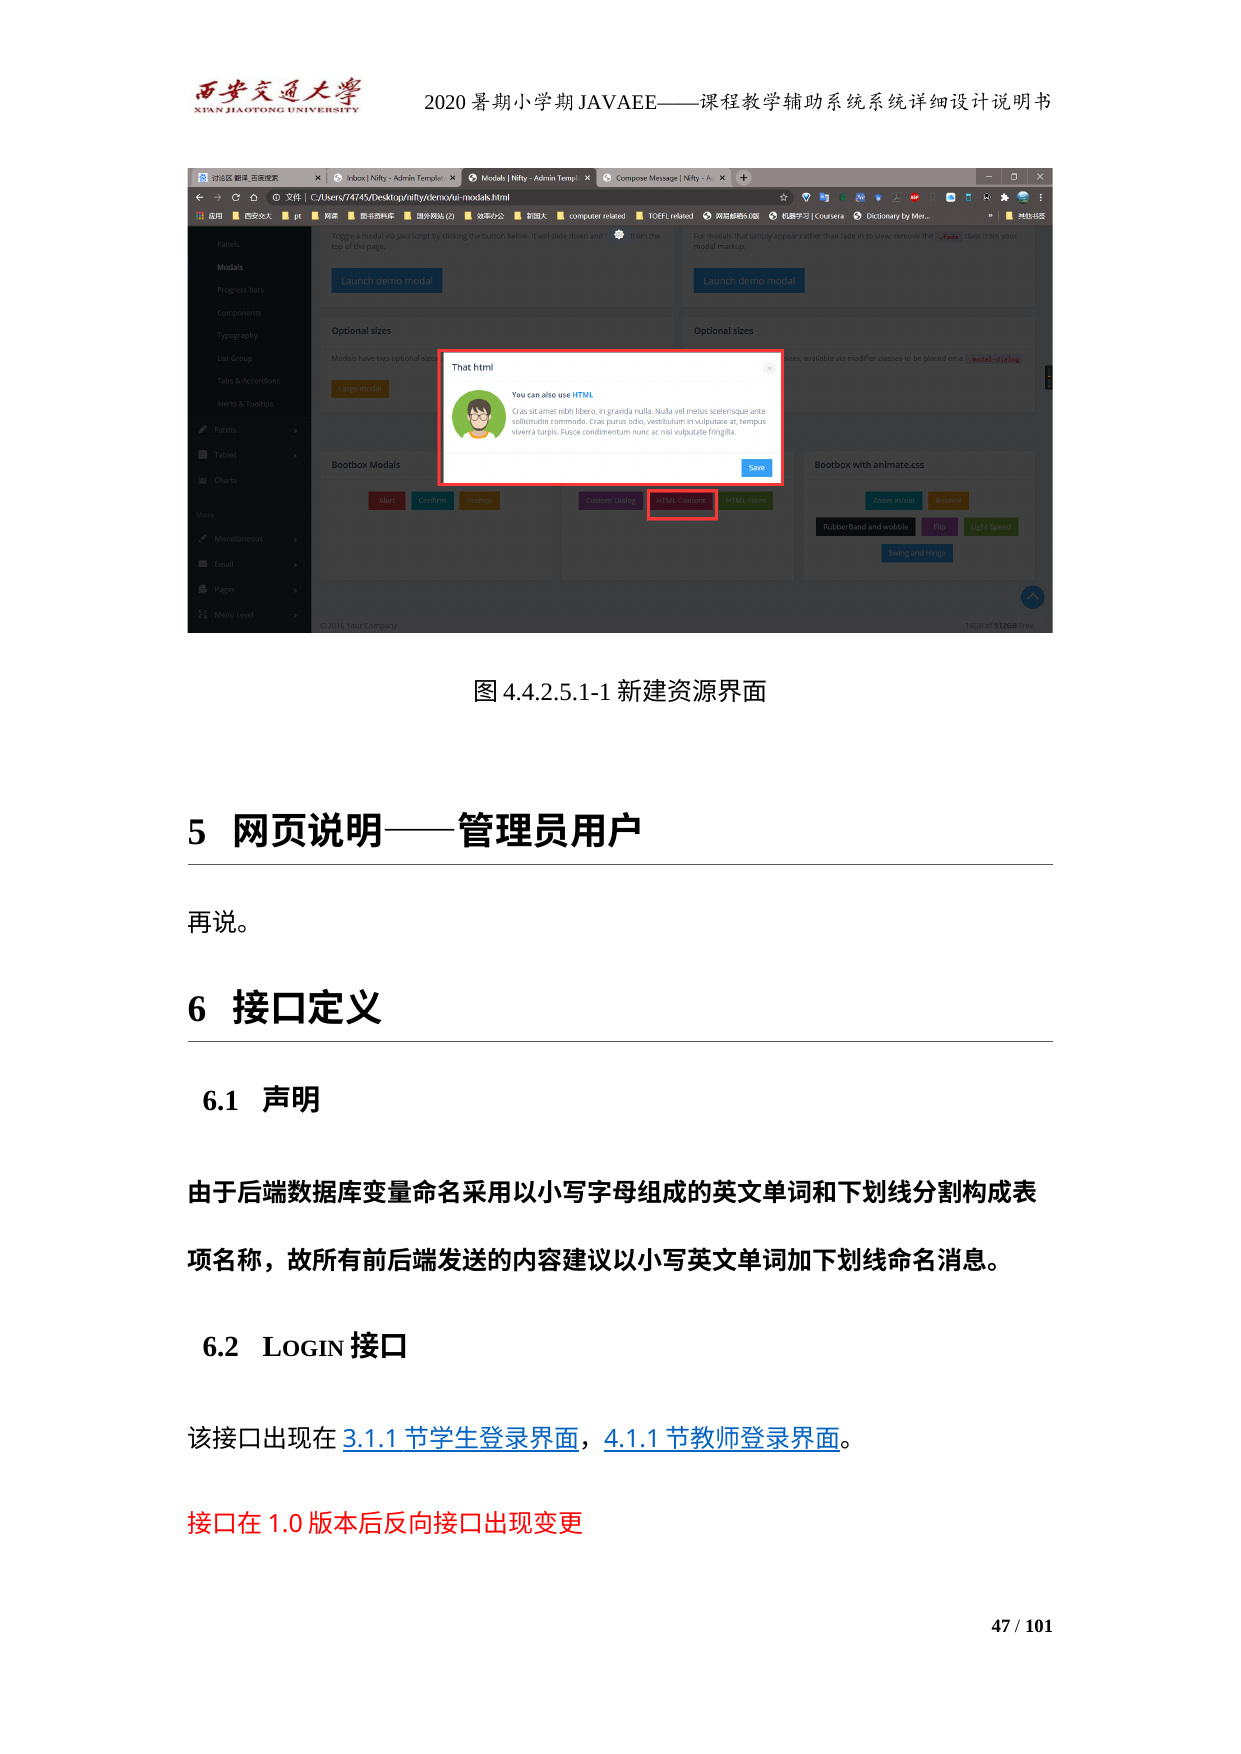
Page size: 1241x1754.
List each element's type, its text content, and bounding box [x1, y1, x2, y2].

text 图4.4.2.5.1-1 新建资源界面 [187, 655, 1053, 723]
text 该接口出现在3.1.1节学生登录界面，4.1.1节教师登录界面。 [187, 1403, 1053, 1471]
text 由于后端数据库变量命名采用以小写字母组成的英文单词和下划线分割构成表项名称，故所有前后端发送的内容建议以小写英文单词加下划线命名消息。 [187, 1157, 1053, 1293]
text 接口在1.0版本后反向接口出现变更 [187, 1488, 1053, 1556]
subtitle Login接口 [202, 1310, 1053, 1378]
subtitle 网页说明——管理员用户 [187, 794, 1053, 865]
subtitle 声明 [202, 1063, 1053, 1131]
subtitle 接口定义 [187, 971, 1053, 1042]
picture [189, 77, 364, 114]
text 再说。 [187, 886, 1053, 954]
picture [187, 168, 1053, 633]
